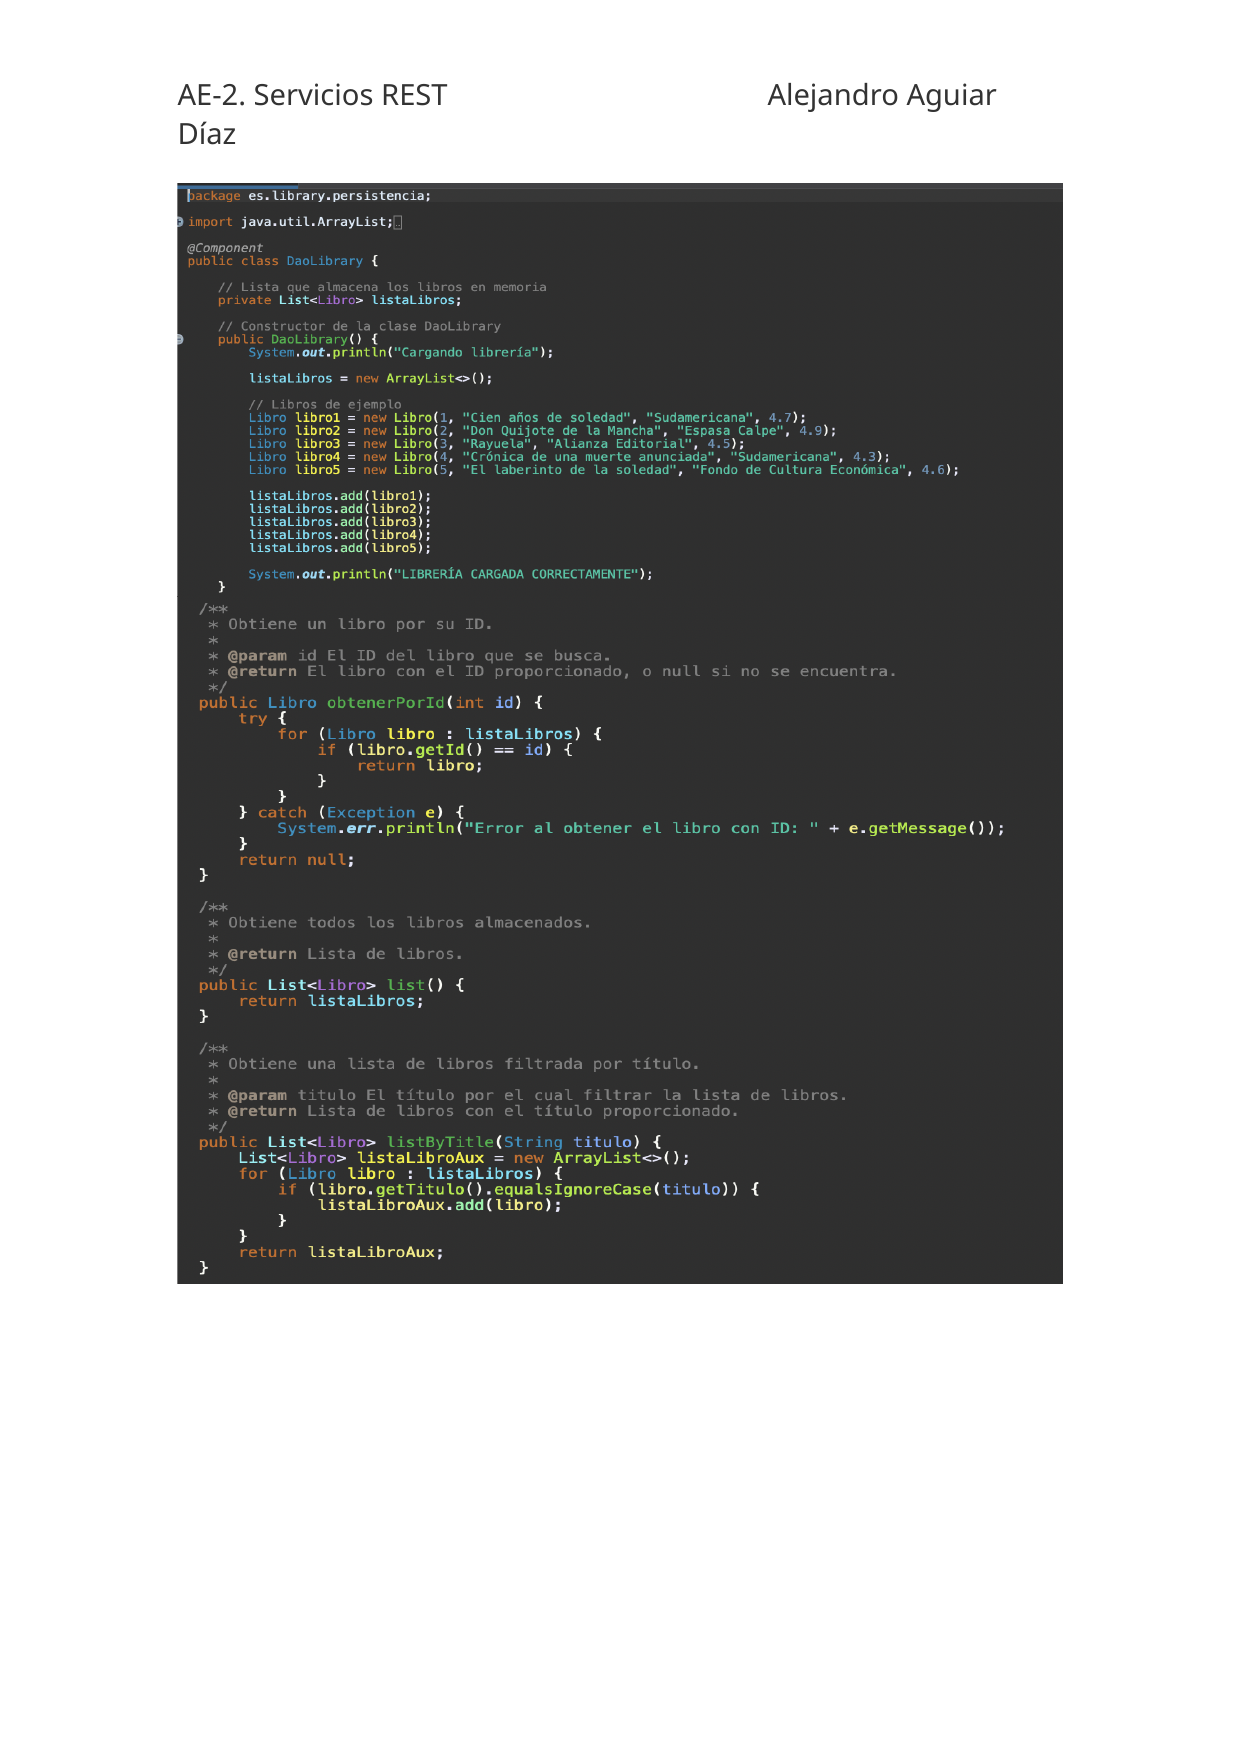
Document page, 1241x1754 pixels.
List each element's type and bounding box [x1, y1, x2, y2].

picture [177, 183, 1063, 1284]
